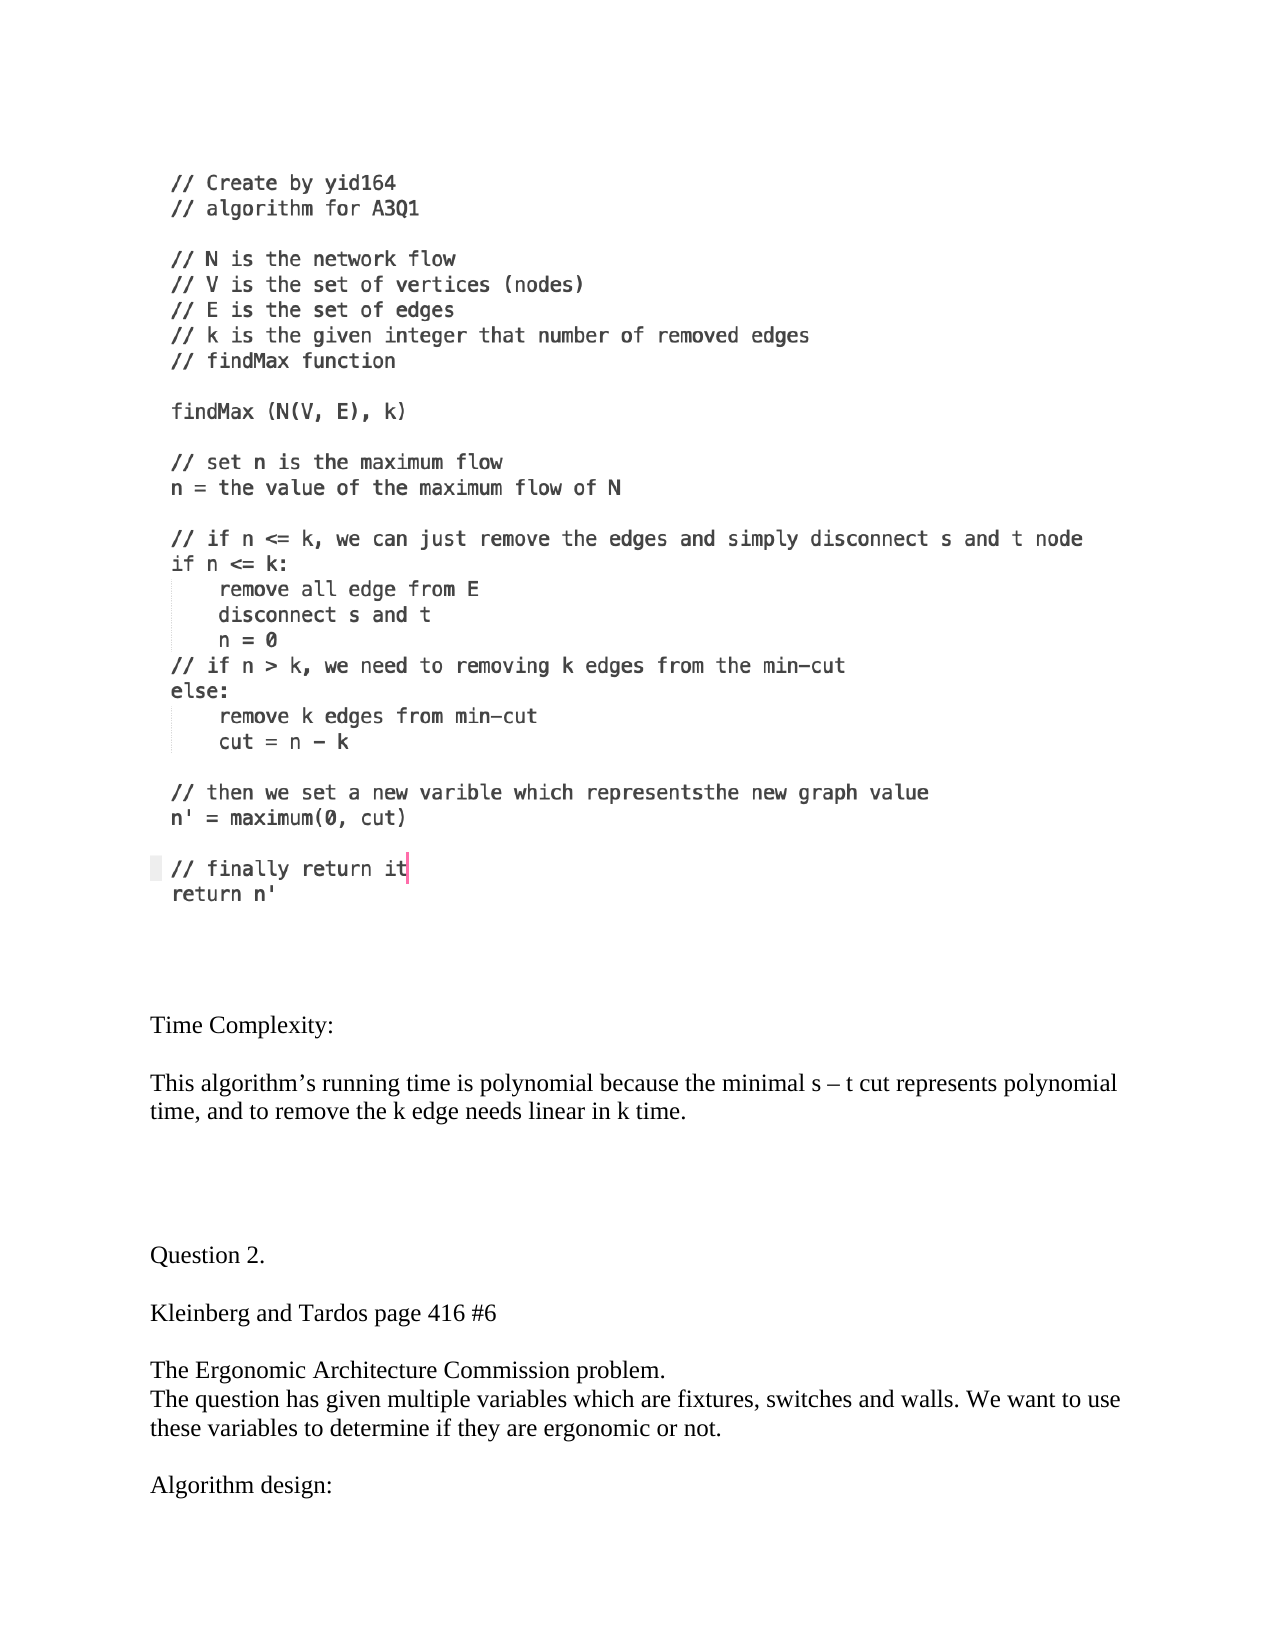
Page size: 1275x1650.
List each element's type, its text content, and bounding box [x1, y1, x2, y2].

text Algorithm design: [150, 1470, 1125, 1499]
text Kleinberg and Tardos page 416 #6 [150, 1298, 1125, 1326]
text Question 2. [150, 1240, 1125, 1269]
text Time Complexity: [150, 1010, 1125, 1039]
text The Ergonomic Architecture Commission problem. [150, 1355, 1125, 1384]
text The question has given multiple variables which are fixtures, switches and walls. We want to use these variables to determine if they are ergonomic or not. [150, 1384, 1125, 1441]
picture [150, 150, 1125, 982]
text This algorithm’s running time is polynomial because the minimal s – t cut represents polynomial time, and to remove the k edge needs linear in k time. [150, 1068, 1125, 1125]
